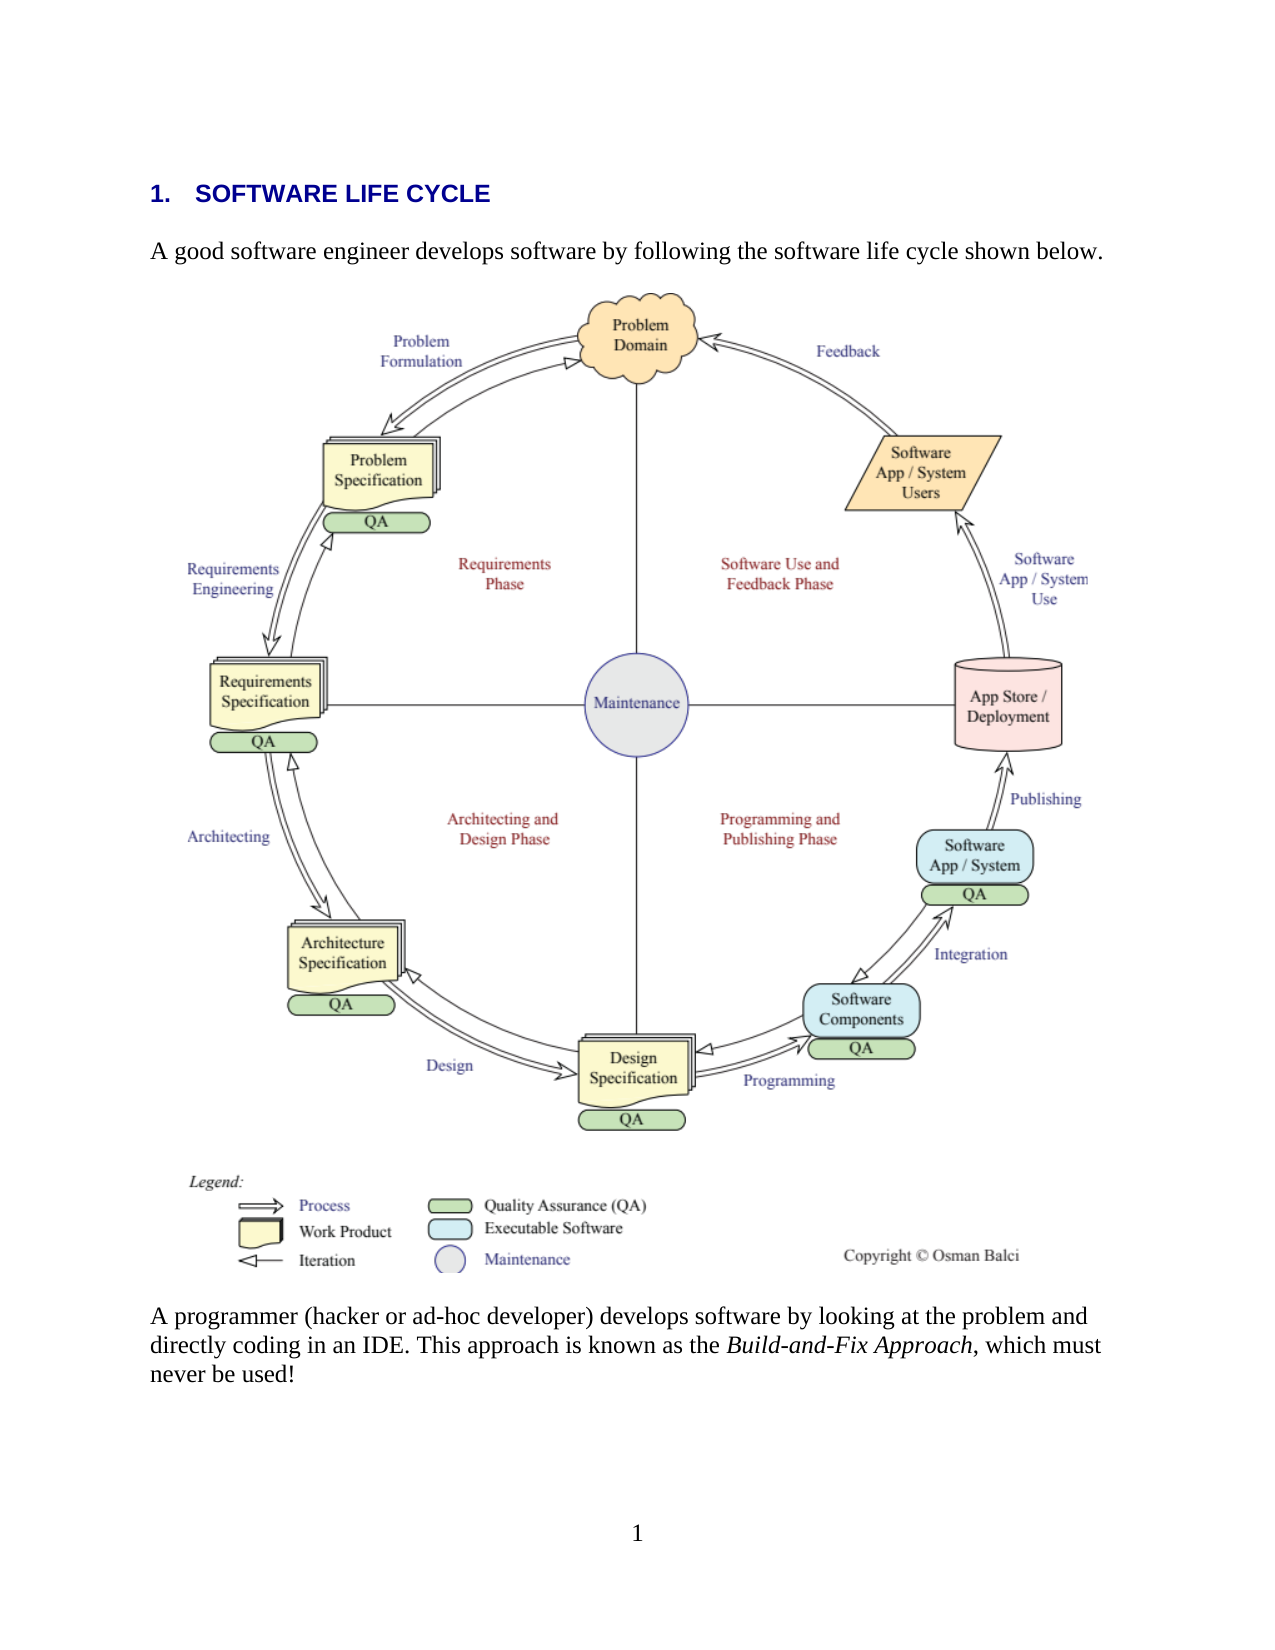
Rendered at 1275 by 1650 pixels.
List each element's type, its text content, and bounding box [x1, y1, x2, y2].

subtitle SOFTWARE LIFE CYCLE [150, 179, 1125, 207]
text A good software engineer develops software by following the software life cycle shown below. [150, 236, 1125, 265]
text A programmer (hacker or ad-hoc developer) develops software by looking at the problem and directly coding in an IDE. This approach is known as the Build-and-Fix Approach, which must never be used! [150, 1301, 1125, 1388]
